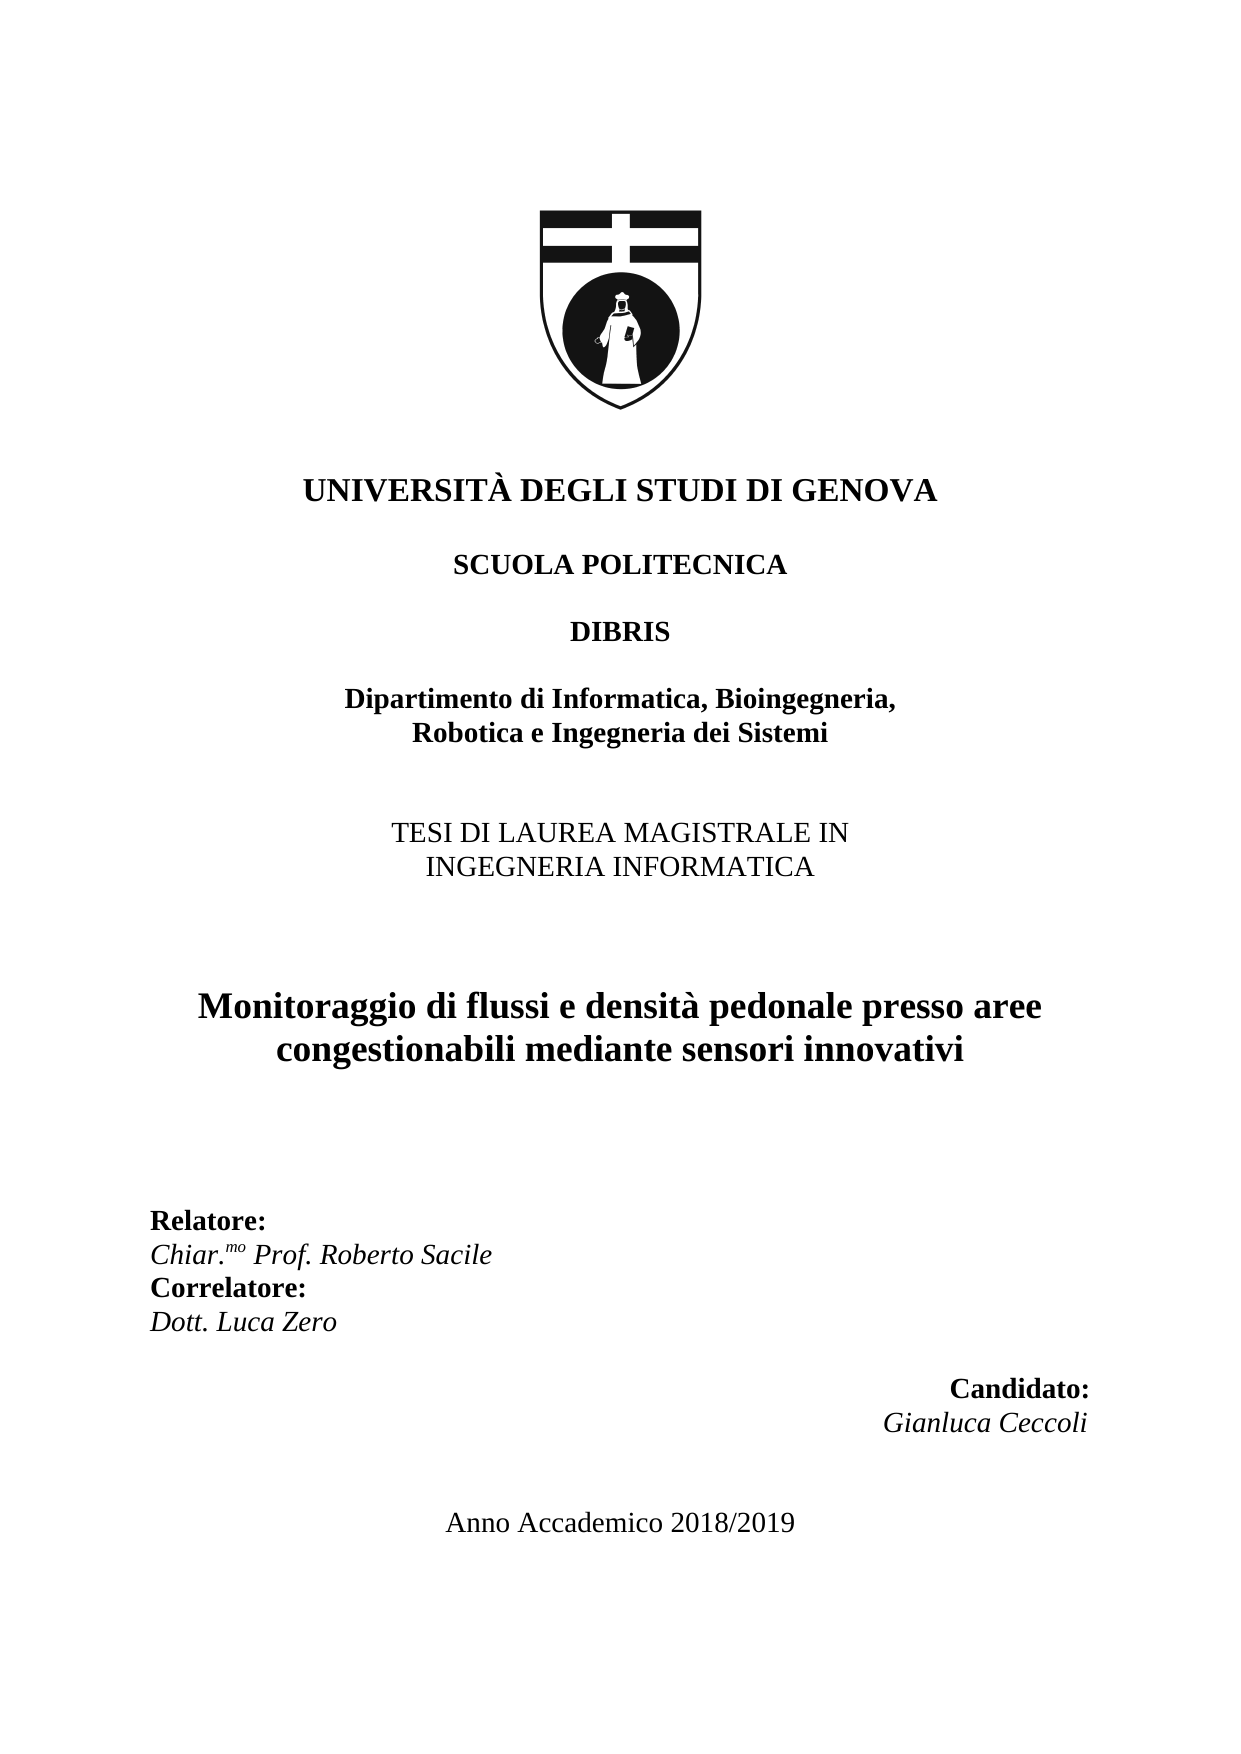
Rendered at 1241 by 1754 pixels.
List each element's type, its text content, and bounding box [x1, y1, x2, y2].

text INGEGNERIA INFORMATICA [150, 849, 1090, 882]
text Dott. Luca Zero [150, 1304, 1090, 1338]
text Relatore: [150, 1203, 1090, 1237]
text SCUOLA POLITECNICA [150, 547, 1090, 581]
text UNIVERSITÀ DEGLI STUDI DI GENOVA [150, 470, 1090, 509]
text Anno Accademico 2018/2019 [150, 1505, 1090, 1539]
text Gianluca Ceccoli [150, 1405, 1090, 1438]
text Dipartimento di Informatica, Bioingegneria, [150, 681, 1090, 715]
text Chiar.mo Prof. Roberto Sacile [150, 1237, 1090, 1271]
text Candidato: [150, 1371, 1090, 1405]
text Robotica e Ingegneria dei Sistemi [150, 715, 1090, 748]
text TESI DI LAUREA MAGISTRALE IN [150, 815, 1090, 849]
text DIBRIS [150, 614, 1090, 648]
picture [459, 150, 782, 471]
text Monitoraggio di flussi e densità pedonale presso aree congestionabili mediante sensori innovativi [150, 983, 1090, 1069]
text Correlatore: [150, 1271, 1090, 1304]
